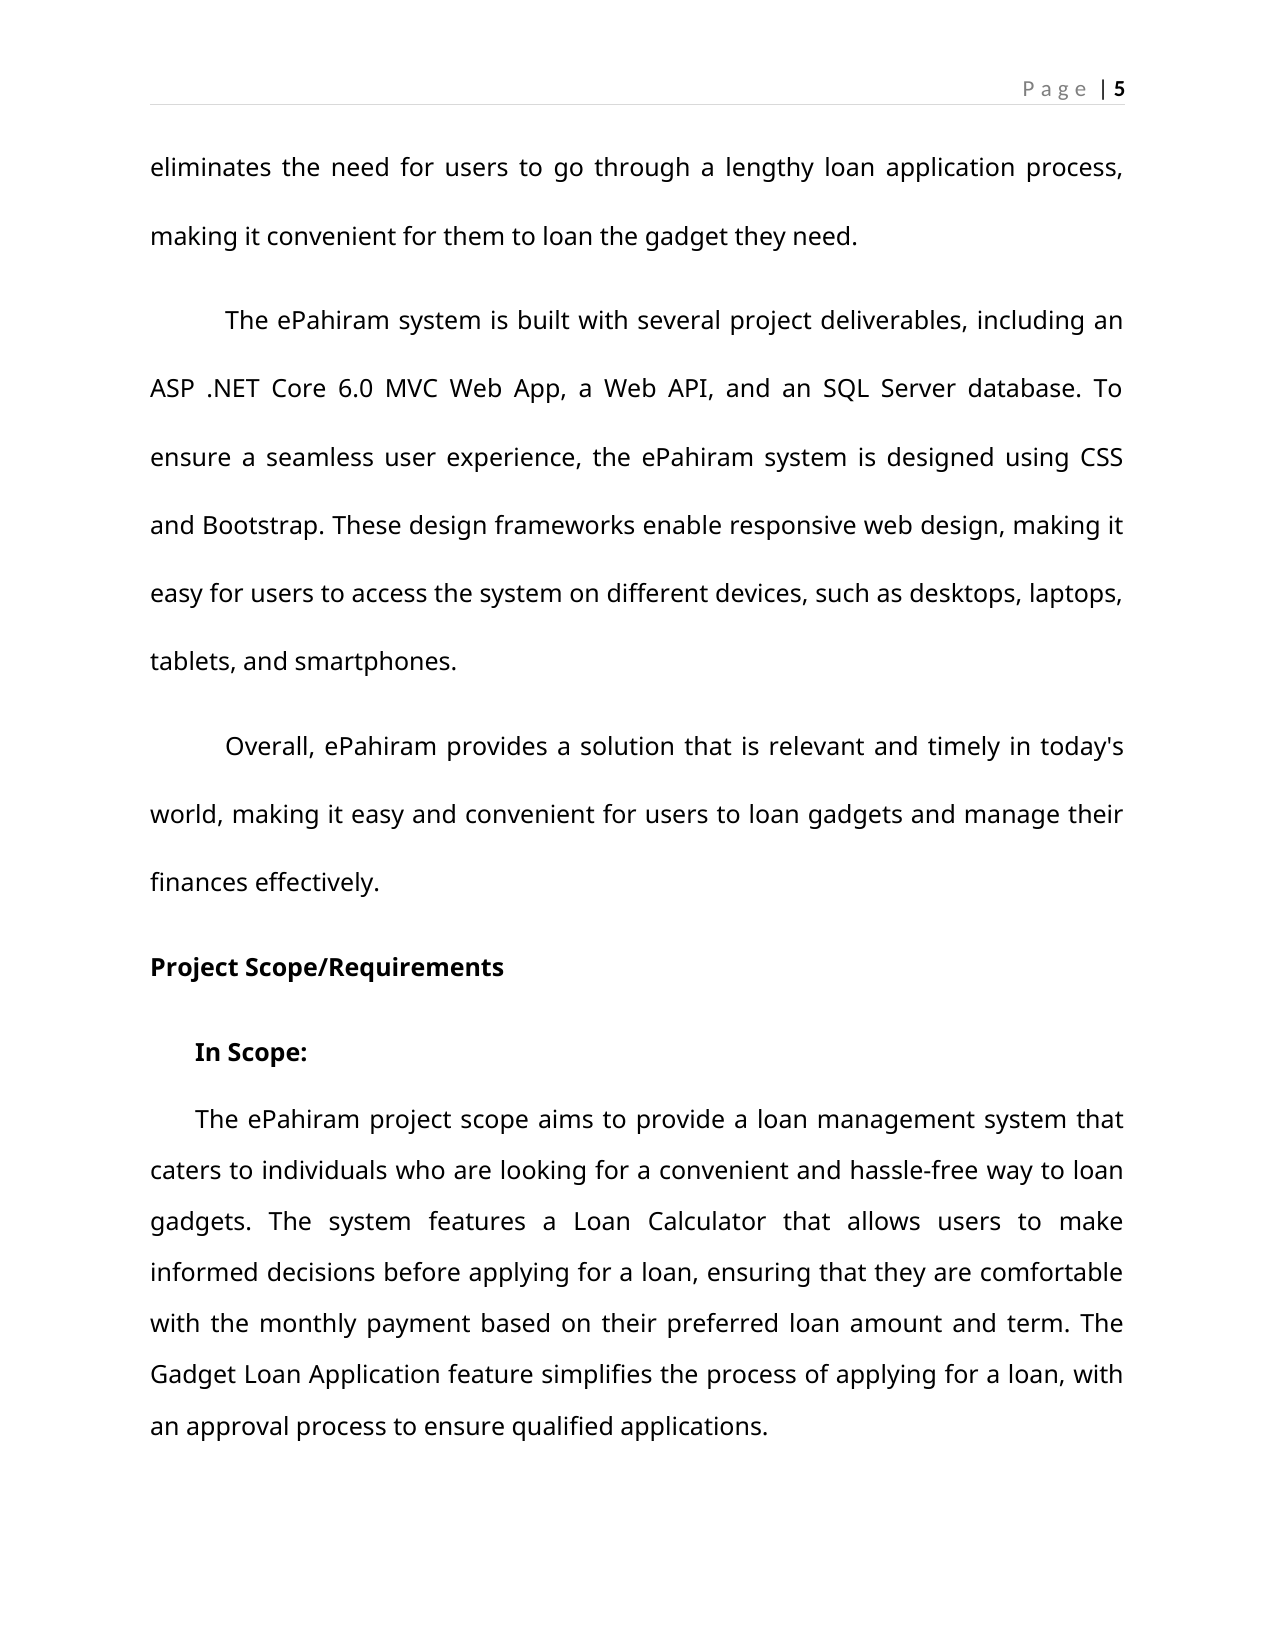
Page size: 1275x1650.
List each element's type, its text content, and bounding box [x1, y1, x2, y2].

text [150, 150, 1125, 252]
text The ePahiram system is built with several project deliverables, including an ASP .NET Core 6.0 MVC Web App, a Web API, and an SQL Server database. To ensure a seamless user experience, the ePahiram system is designed using CSS and Bootstrap. These design frameworks enable responsive web design, making it easy for users to access the system on different devices, such as desktops, laptops, tablets, and smartphones. [150, 303, 1125, 678]
text Overall, ePahiram provides a solution that is relevant and timely in today's world, making it easy and convenient for users to loan gadgets and manage their finances effectively. [150, 728, 1125, 899]
text In Scope: [150, 1034, 1125, 1068]
text Project Scope/Requirements [150, 949, 1125, 983]
text The ePahiram project scope aims to provide a loan management system that caters to individuals who are looking for a convenient and hassle-free way to loan gadgets. The system features a Loan Calculator that allows users to make informed decisions before applying for a loan, ensuring that they are comfortable with the monthly payment based on their preferred loan amount and term. The Gadget Loan Application feature simplifies the process of applying for a loan, with an approval process to ensure qualified applications. [150, 1102, 1125, 1442]
